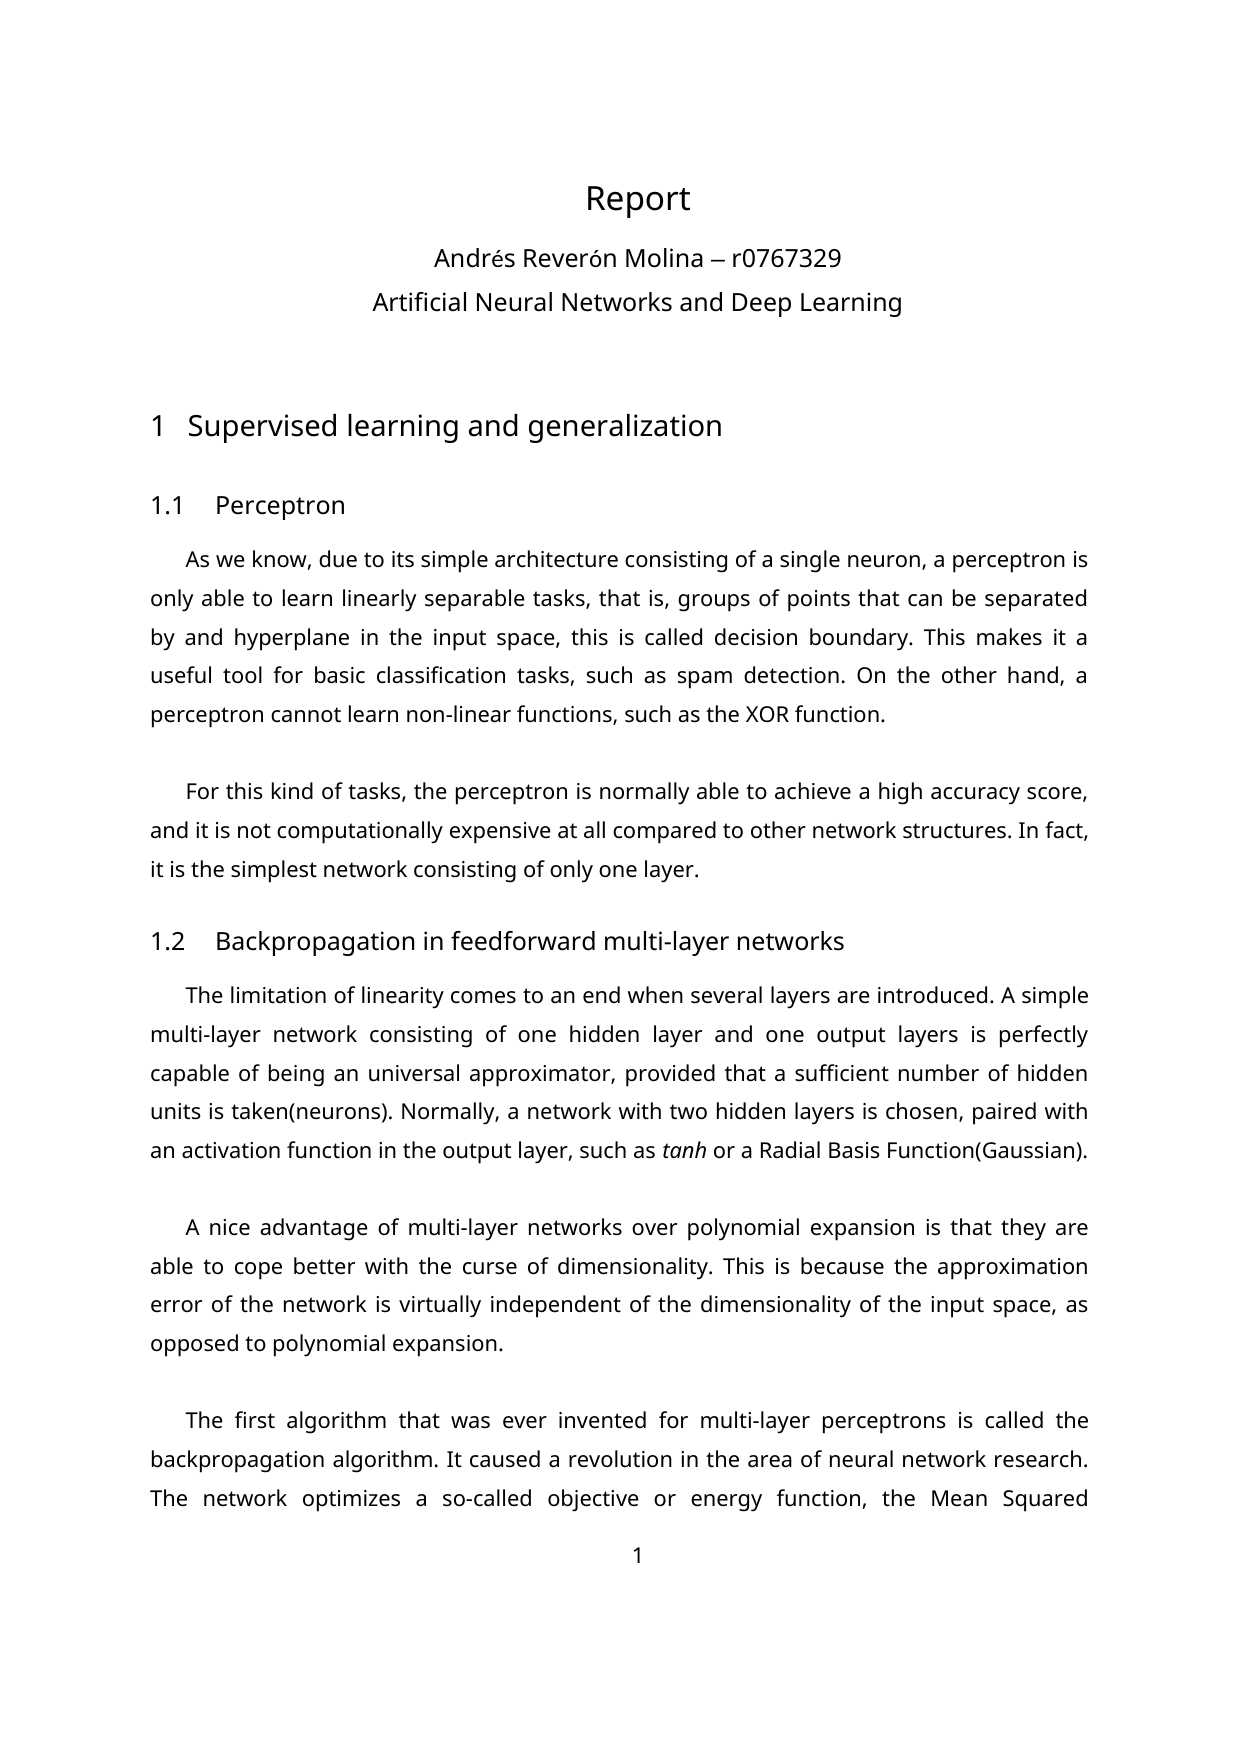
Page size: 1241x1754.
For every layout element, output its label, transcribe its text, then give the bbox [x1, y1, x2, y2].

title Report [150, 175, 1090, 220]
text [150, 1405, 1090, 1512]
subtitle Supervised learning and generalization [150, 405, 1090, 444]
text As we know, due to its simple architecture consisting of a single neuron, a perceptron is only able to learn linearly separable tasks, that is, groups of points that can be separated by and hyperplane in the input space, this is called decision boundary. This makes it a useful tool for basic classification tasks, such as spam detection. On the other hand, a perceptron cannot learn non-linear functions, such as the XOR function. [150, 544, 1090, 729]
text Artificial Neural Networks and Deep Learning [150, 284, 1090, 318]
subtitle Backpropagation in feedforward multi-layer networks [150, 923, 1090, 958]
text For this kind of tasks, the perceptron is normally able to achieve a high accuracy score, and it is not computationally expensive at all compared to other network structures. In fact, it is the simplest network consisting of only one layer. [150, 776, 1090, 883]
subtitle Perceptron [150, 488, 1090, 522]
text Andrés Reverón Molina – r0767329 [150, 240, 1090, 274]
text The limitation of linearity comes to an end when several layers are introduced. A simple multi-layer network consisting of one hidden layer and one output layers is perfectly capable of being an universal approximator, provided that a sufficient number of hidden units is taken(neurons). Normally, a network with two hidden layers is chosen, paired with an activation function in the output layer, such as tanh or a Radial Basis Function(Gaussian). [150, 980, 1090, 1165]
text A nice advantage of multi-layer networks over polynomial expansion is that they are able to cope better with the curse of dimensionality. This is because the approximation error of the network is virtually independent of the dimensionality of the input space, as opposed to polynomial expansion. [150, 1212, 1090, 1358]
